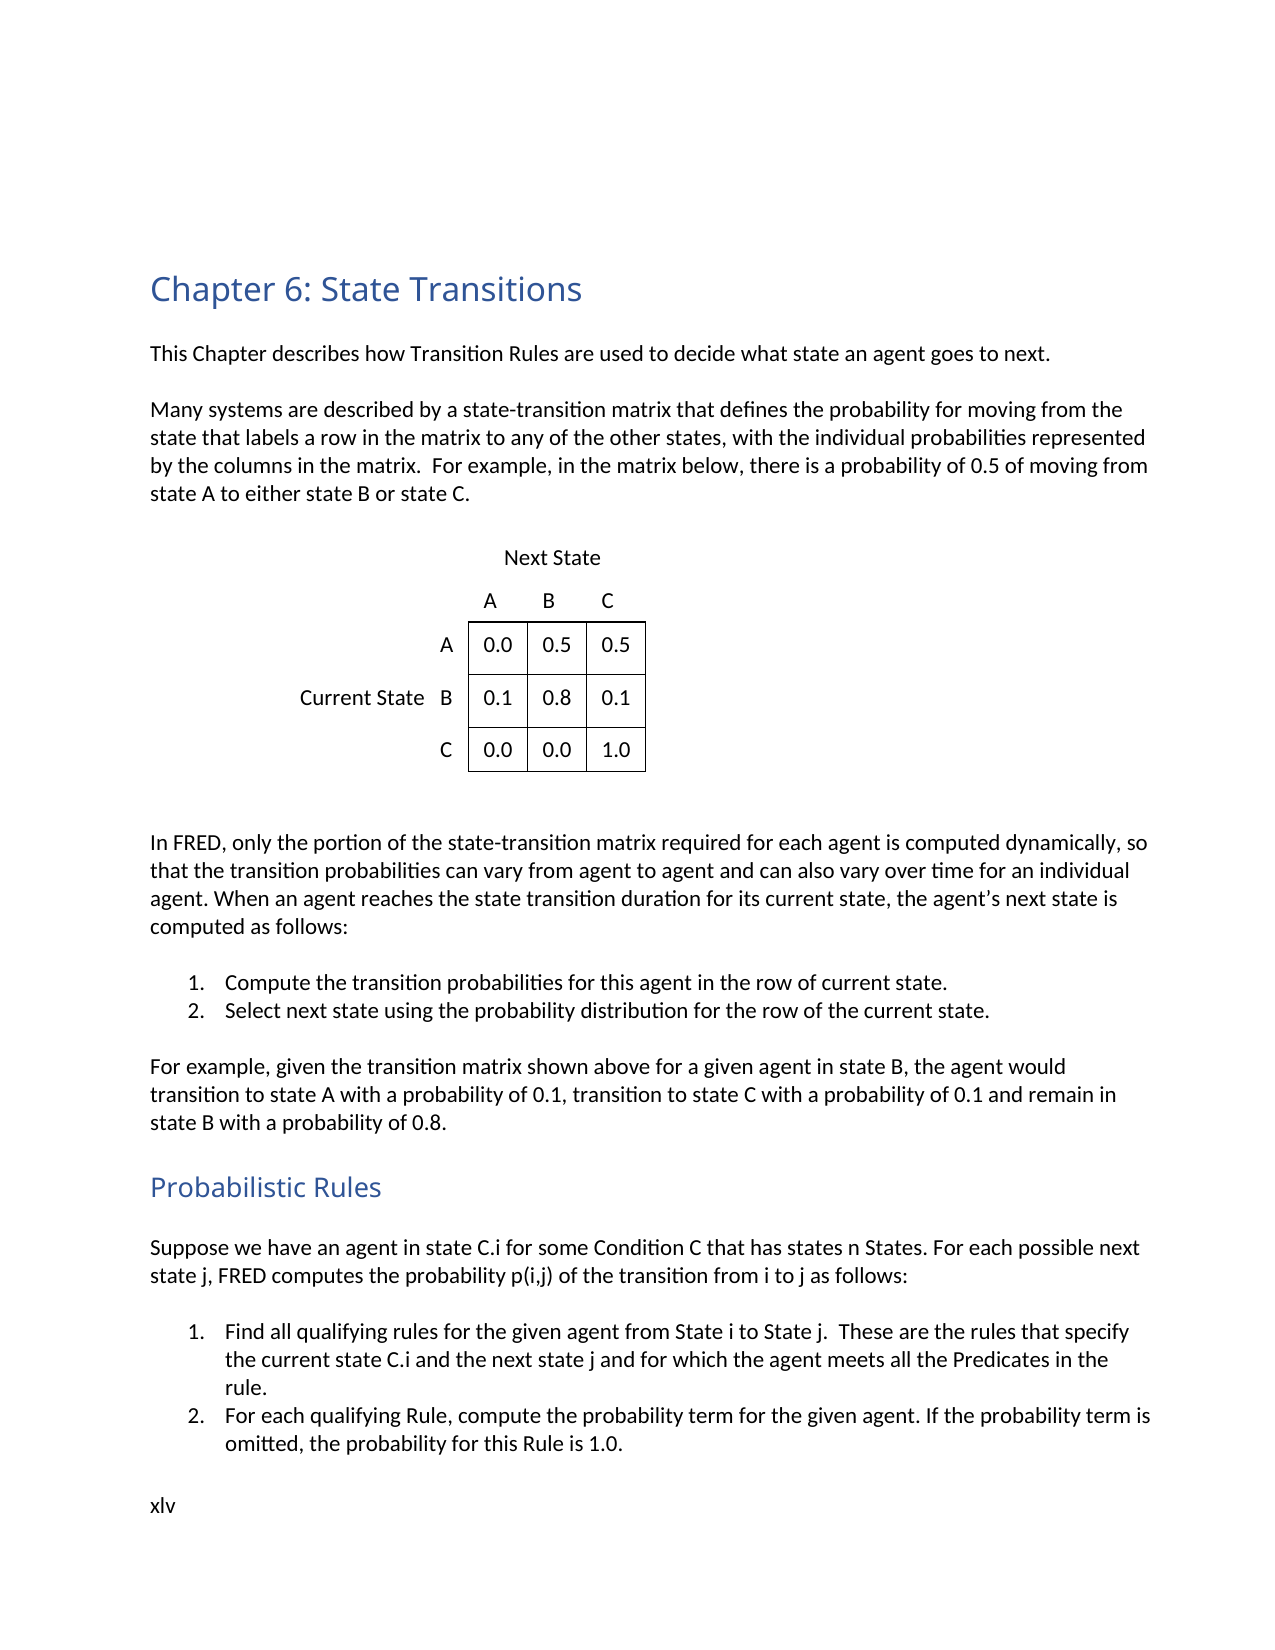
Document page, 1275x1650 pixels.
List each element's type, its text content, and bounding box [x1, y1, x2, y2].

text Suppose we have an agent in state C.i for some Condition C that has states n States. For each possible next state j, FRED computes the probability p(i,j) of the transition from i to j as follows: [150, 1233, 1155, 1289]
subtitle Chapter 6: State Transitions [150, 266, 1155, 311]
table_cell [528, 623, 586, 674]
list Select next state using the probability distribution for the row of the current state. [187, 996, 1155, 1024]
text In FRED, only the portion of the state-transition matrix required for each agent is computed dynamically, so that the transition probabilities can vary from agent to agent and can also vary over time for an individual agent. When an agent reaches the state transition duration for its current state, the agent’s next state is computed as follows: [150, 828, 1155, 940]
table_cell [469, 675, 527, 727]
list Compute the transition probabilities for this agent in the row of current state. [187, 968, 1155, 996]
subtitle Probabilistic Rules [150, 1168, 1155, 1205]
text This Chapter describes how Transition Rules are used to decide what state an agent goes to next. [150, 339, 1155, 367]
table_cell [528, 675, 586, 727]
text Many systems are described by a state-transition matrix that defines the probability for moving from the state that labels a row in the matrix to any of the other states, with the individual probabilities represented by the columns in the matrix. For example, in the matrix below, there is a probability of 0.5 of moving from state A to either state B or state C. [150, 395, 1155, 507]
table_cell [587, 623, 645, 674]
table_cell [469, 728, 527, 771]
text For example, given the transition matrix shown above for a given agent in state B, the agent would transition to state A with a probability of 0.1, transition to state C with a probability of 0.1 and remain in state B with a probability of 0.8. [150, 1052, 1155, 1136]
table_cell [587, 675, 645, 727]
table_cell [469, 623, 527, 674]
list Find all qualifying rules for the given agent from State i to State j. These are the rules that specify the current state C.i and the next state j and for which the agent meets all the Predicates in the rule. [187, 1317, 1155, 1401]
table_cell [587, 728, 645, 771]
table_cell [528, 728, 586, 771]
list For each qualifying Rule, compute the probability term for the given agent. If the probability term is omitted, the probability for this Rule is 1.0. [187, 1401, 1155, 1457]
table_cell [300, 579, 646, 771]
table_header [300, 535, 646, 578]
